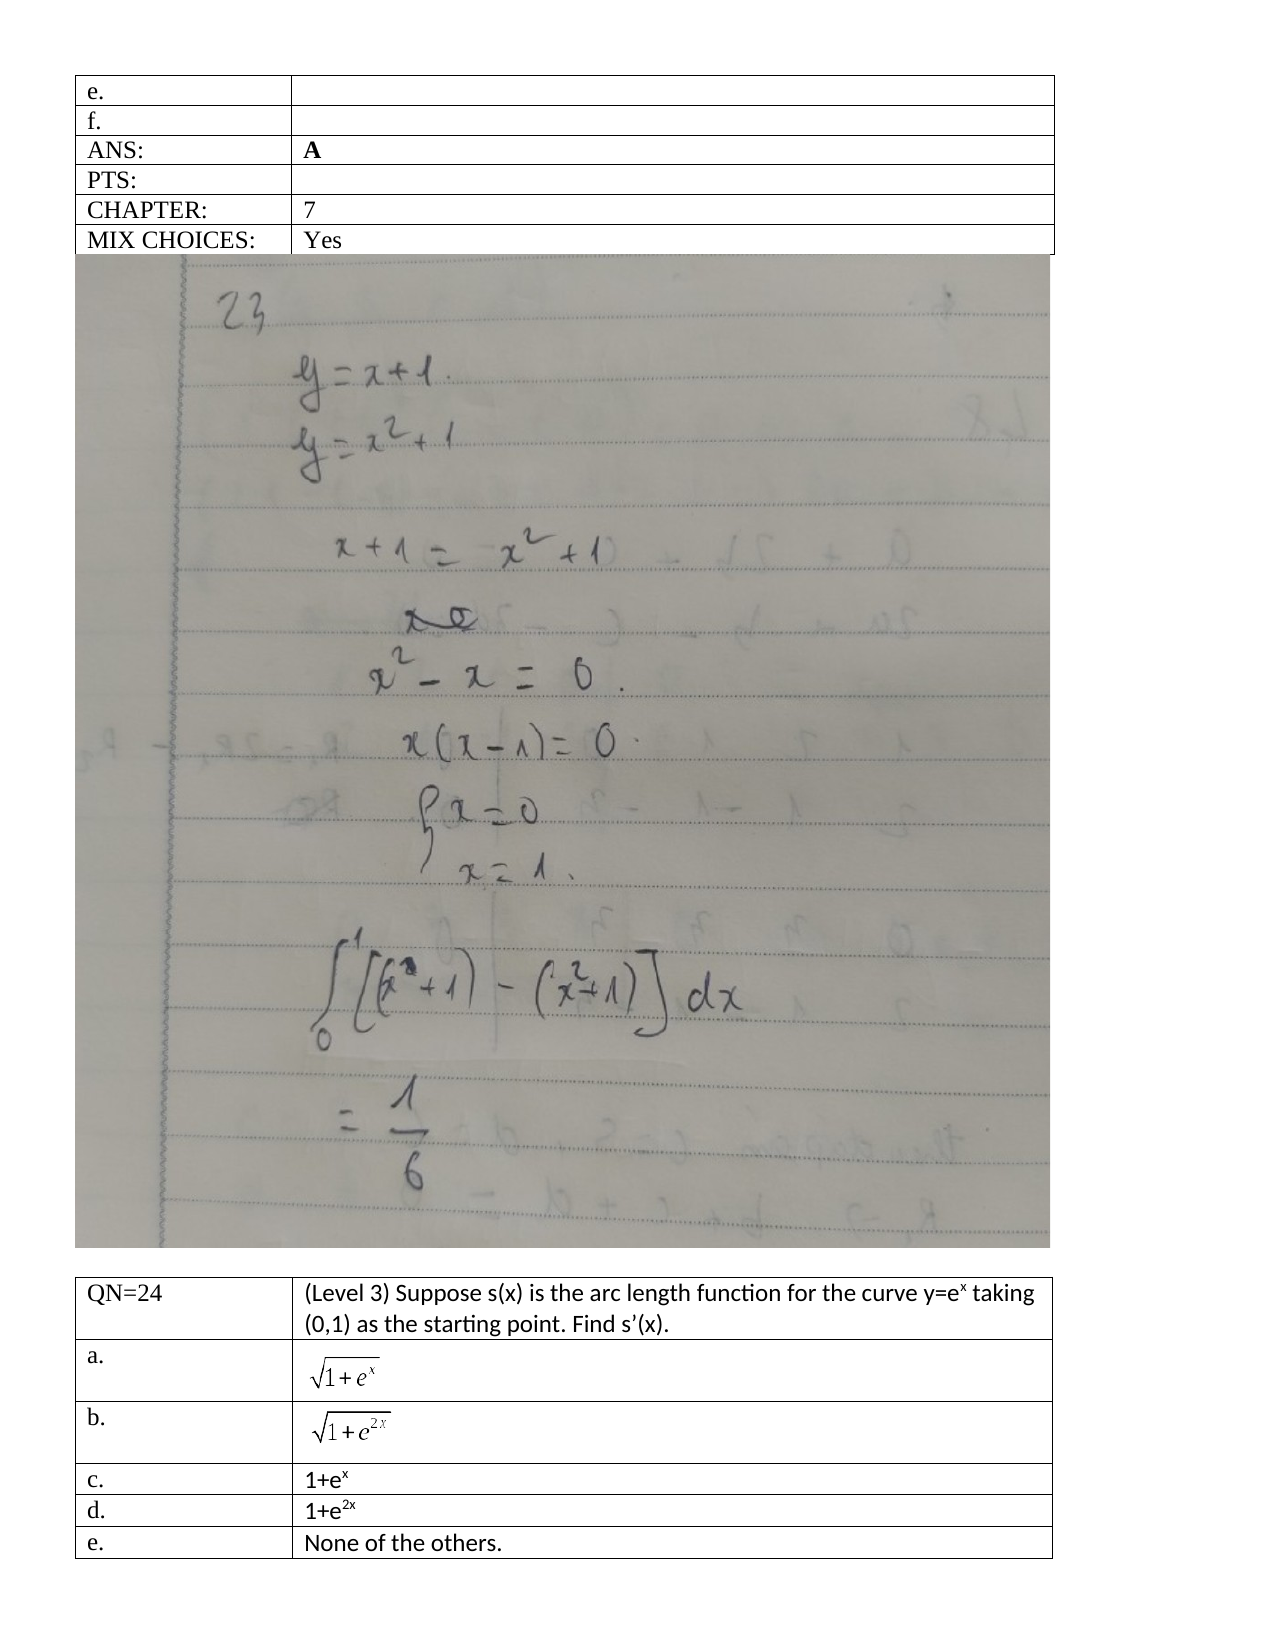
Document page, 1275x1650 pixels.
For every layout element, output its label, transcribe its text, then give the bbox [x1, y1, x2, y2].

table_cell [292, 76, 1054, 105]
table_cell ANS: [76, 136, 291, 164]
table_cell b. [76, 1402, 292, 1463]
table_cell [293, 1402, 1052, 1463]
table_cell [293, 1340, 1052, 1401]
table_cell 7 [292, 195, 1054, 224]
table_header (Level 3) Suppose s(x) is the arc length function for the curve y=ex taking (0,1) as the starting point. Find s’(x). [293, 1278, 1052, 1339]
table_cell 1+e2x [293, 1495, 1052, 1526]
table_cell Yes [292, 225, 1054, 254]
table_cell [292, 165, 1054, 194]
table_cell d. [76, 1495, 292, 1526]
table_header QN=24 [76, 1278, 292, 1339]
table_cell MIX CHOICES: [76, 225, 291, 254]
table_cell e. [76, 76, 291, 105]
table_cell 1+ex [293, 1464, 1052, 1494]
table_cell c. [76, 1464, 292, 1494]
table_cell None of the others. [293, 1527, 1052, 1557]
table_cell e. [76, 1527, 292, 1557]
table_cell a. [76, 1340, 292, 1401]
table_cell [292, 106, 1054, 134]
picture [75, 254, 1050, 1248]
table_cell f. [76, 106, 291, 134]
table_cell CHAPTER: [76, 195, 291, 224]
table_cell PTS: [76, 165, 291, 194]
table_cell A [292, 136, 1054, 164]
